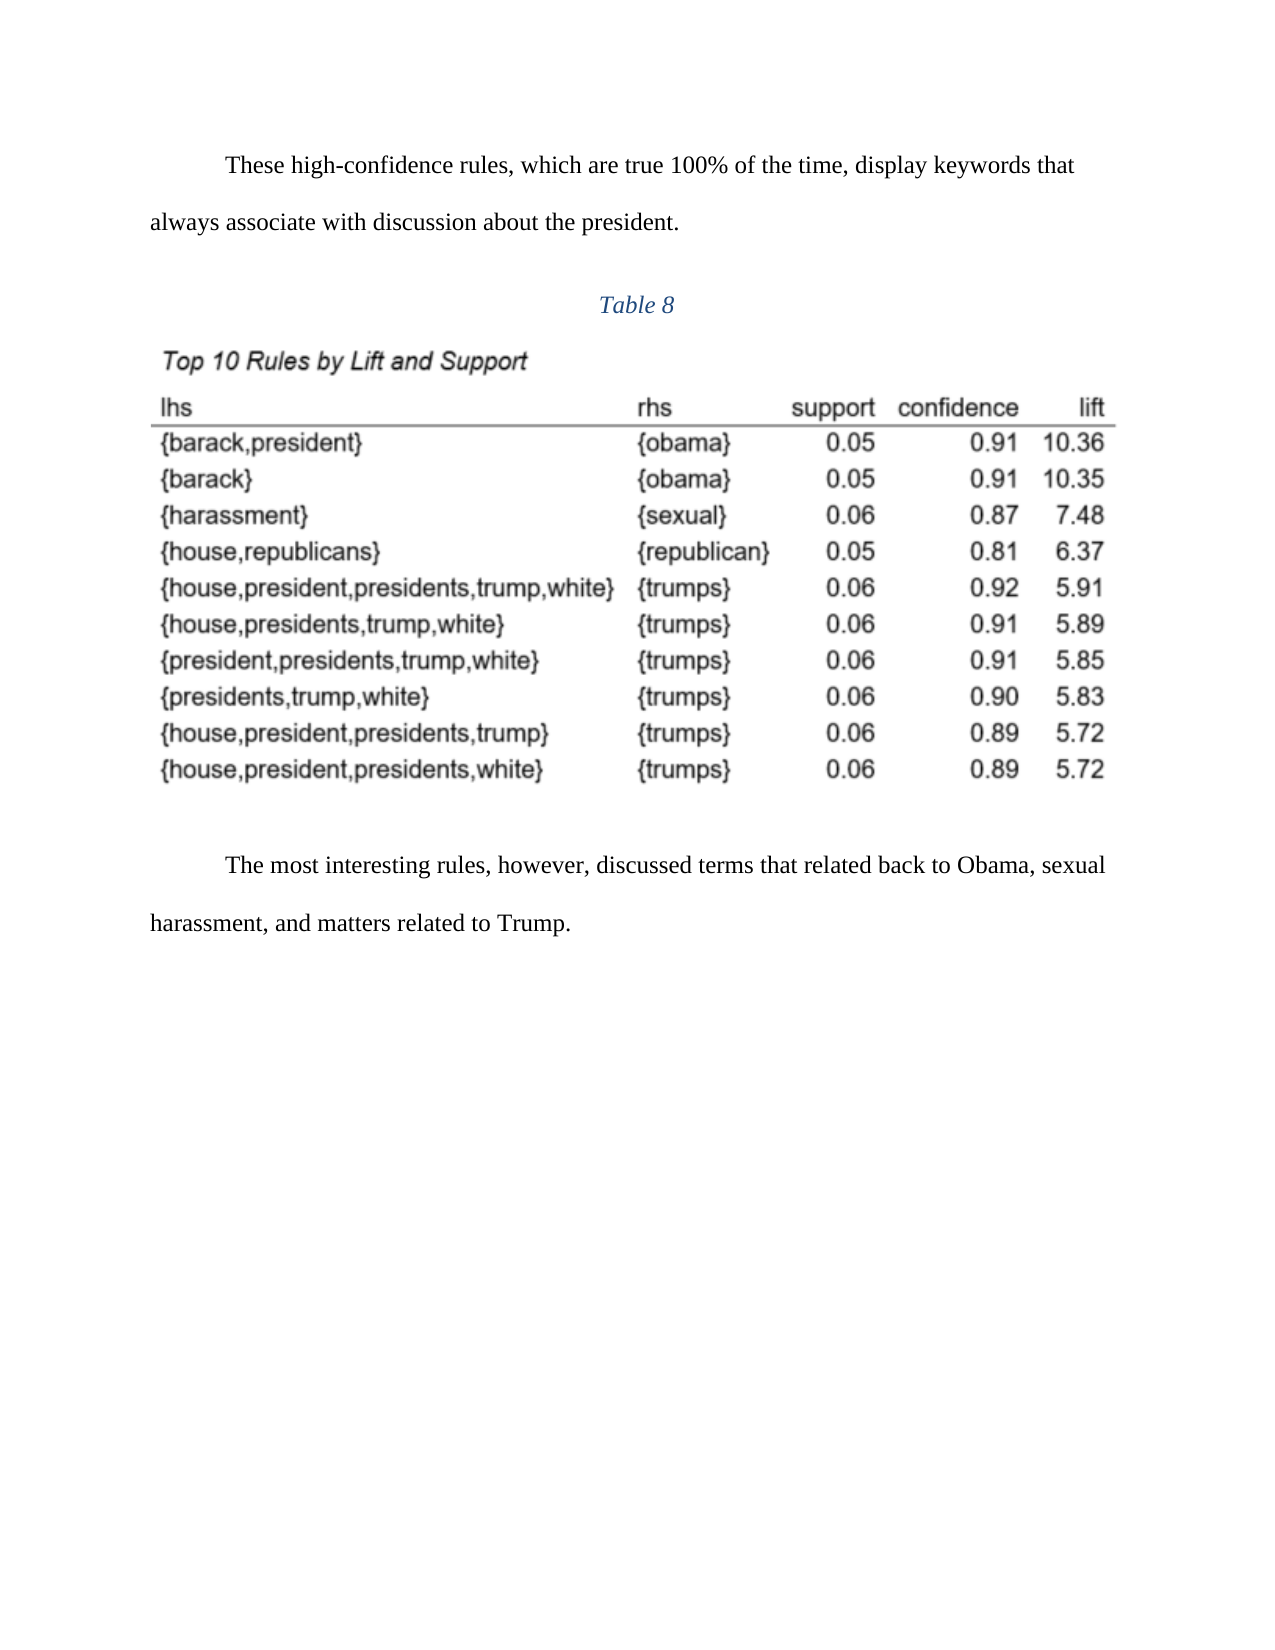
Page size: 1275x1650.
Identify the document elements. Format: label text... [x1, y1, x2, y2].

text These high-confidence rules, which are true 100% of the time, display keywords that always associate with discussion about the president. [150, 150, 1125, 236]
text The most interesting rules, however, discussed terms that related back to Obama, sexual harassment, and matters related to Trump. [150, 851, 1125, 937]
text Table 8 [150, 290, 1125, 319]
picture [150, 343, 1125, 797]
